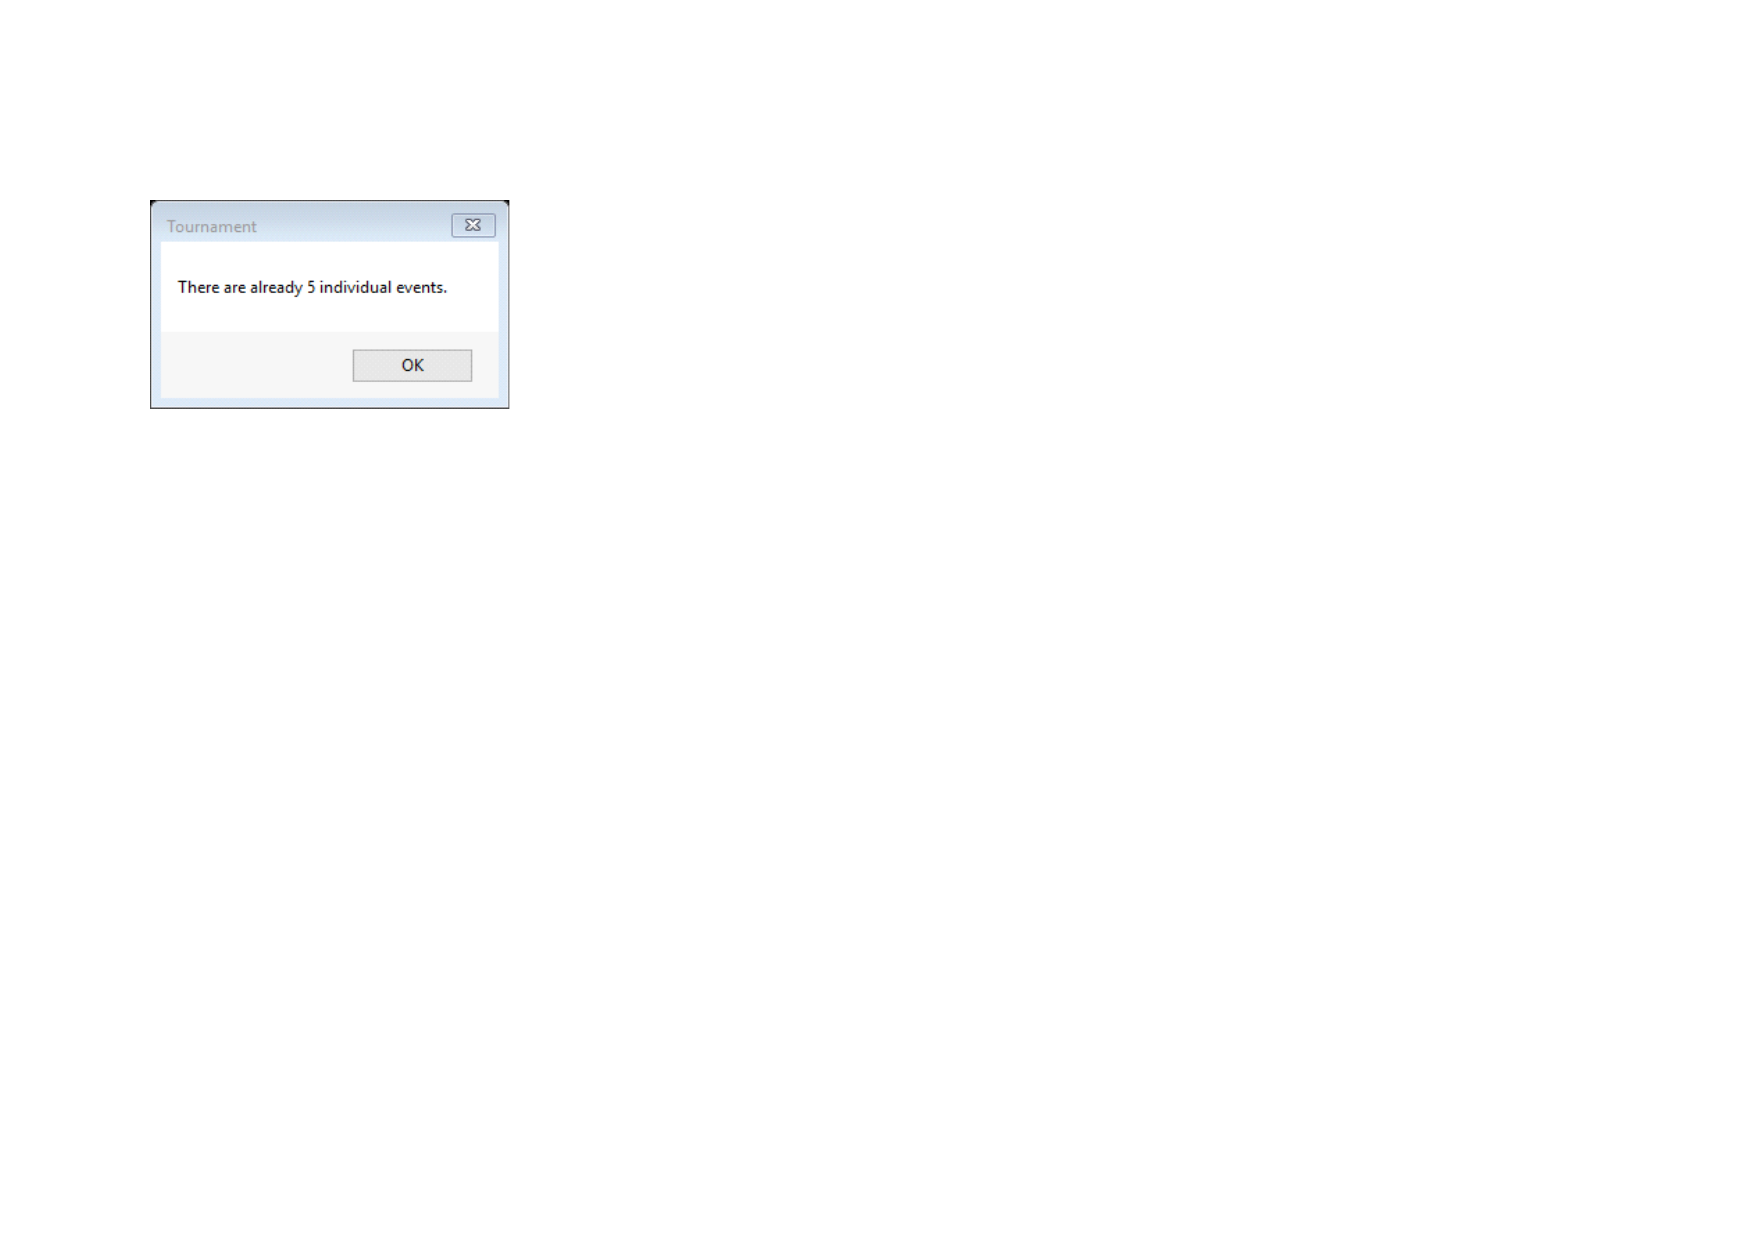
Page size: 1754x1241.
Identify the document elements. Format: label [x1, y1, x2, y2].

picture [150, 200, 510, 409]
